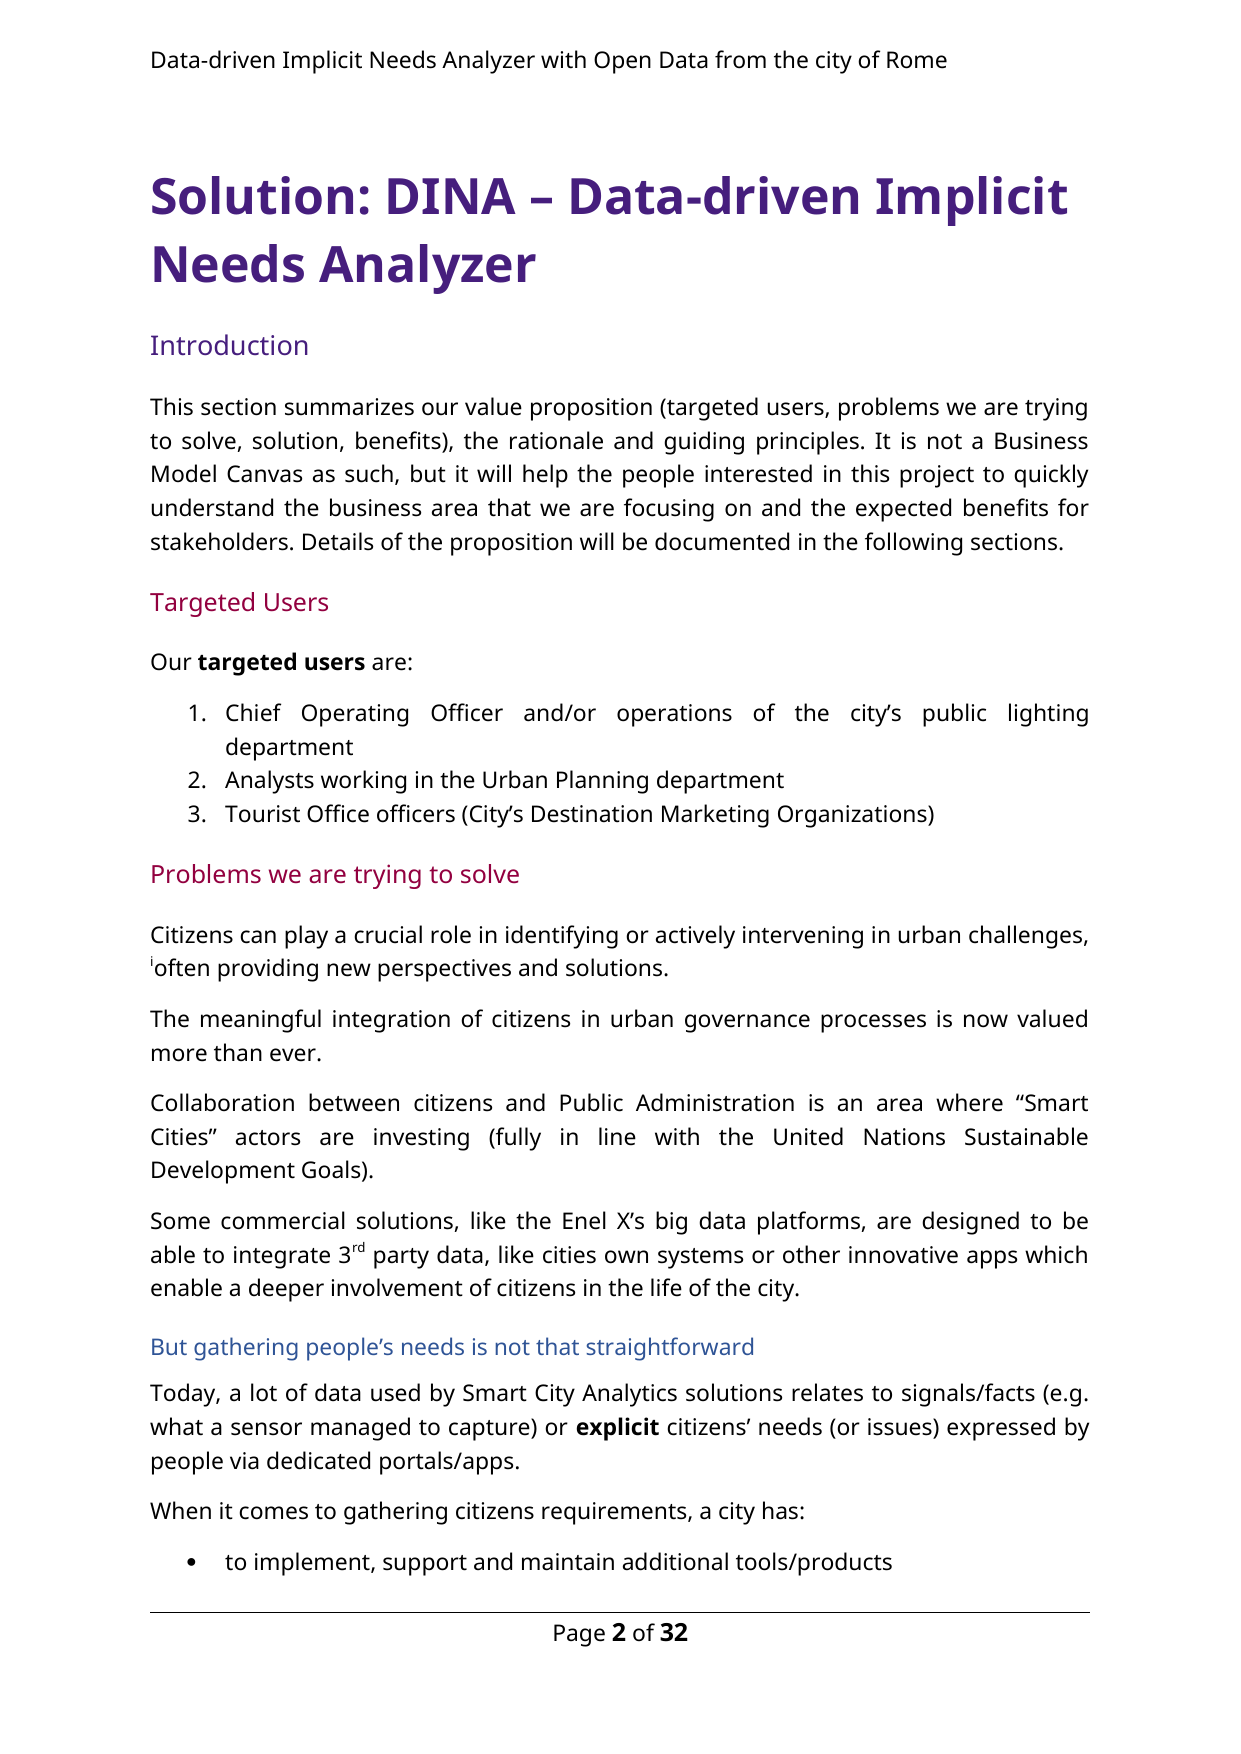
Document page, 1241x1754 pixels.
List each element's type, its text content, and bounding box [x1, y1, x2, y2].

text This section summarizes our value proposition (targeted users, problems we are trying to solve, solution, benefits), the rationale and guiding principles. It is not a Business Model Canvas as such, but it will help the people interested in this project to quickly understand the business area that we are focusing on and the expected benefits for stakeholders. Details of the proposition will be documented in the following sections. [150, 391, 1090, 557]
text Our targeted users are: [150, 646, 1090, 678]
text Collaboration between citizens and Public Administration is an area where “Smart Cities” actors are investing (fully in line with the United Nations Sustainable Development Goals). [150, 1087, 1090, 1186]
text Some commercial solutions, like the Enel X’s big data platforms, are designed to be able to integrate 3rd party data, like cities own systems or other innovative apps which enable a deeper involvement of citizens in the life of the city. [150, 1205, 1090, 1303]
text Today, a lot of data used by Smart City Analytics solutions relates to signals/facts (e.g. what a sensor managed to capture) or explicit citizens’ needs (or issues) expressed by people via dedicated portals/apps. [150, 1377, 1090, 1476]
list to implement, support and maintain additional tools/products [187, 1546, 1090, 1577]
list Tourist Office officers (City’s Destination Marketing Organizations) [187, 798, 1090, 829]
list Analysts working in the Urban Planning department [187, 764, 1090, 796]
text The meaningful integration of citizens in urban governance processes is now valued more than ever. [150, 1003, 1090, 1068]
list Chief Operating Officer and/or operations of the city’s public lighting department [187, 697, 1090, 762]
subtitle Introduction [150, 326, 1090, 363]
subtitle Solution: DINA – Data-driven Implicit Needs Analyzer [150, 161, 1090, 297]
text When it comes to gathering citizens requirements, a city has: [150, 1495, 1090, 1526]
subtitle Targeted Users [150, 584, 1090, 619]
subtitle Problems we are trying to solve [150, 857, 1090, 891]
text Citizens can play a crucial role in identifying or actively intervening in urban challenges, often providing new perspectives and solutions. [150, 918, 1090, 983]
subtitle But gathering people’s needs is not that straightforward [150, 1331, 1090, 1362]
